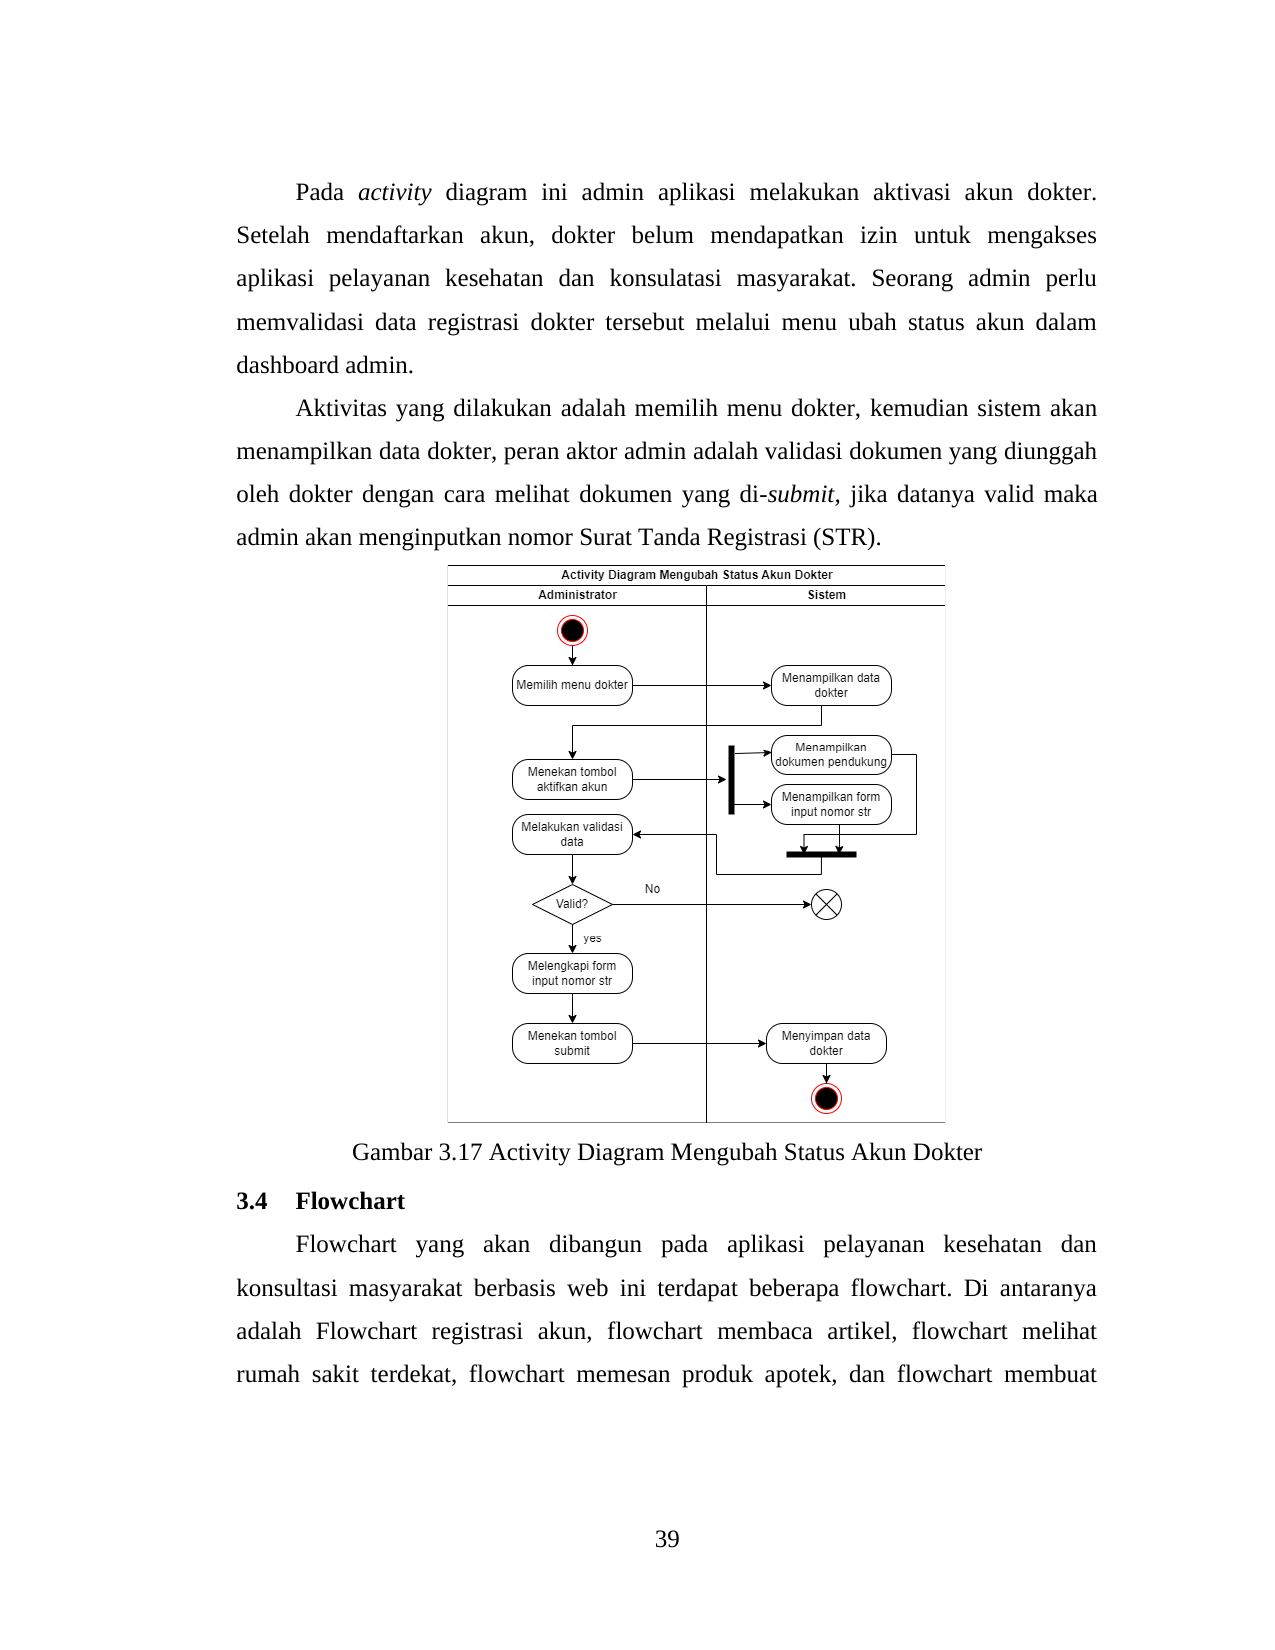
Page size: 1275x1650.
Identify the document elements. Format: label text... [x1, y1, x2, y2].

list Pada activity diagram ini admin aplikasi melakukan aktivasi akun dokter. Setelah mendaftarkan akun, dokter belum mendapatkan izin untuk mengakses aplikasi pelayanan kesehatan dan konsulatasi masyarakat. Seorang admin perlu memvalidasi data registrasi dokter tersebut melalui menu ubah status akun dalam dashboard admin. [236, 177, 1098, 378]
subtitle Flowchart [236, 1186, 1098, 1215]
text Gambar 3.17 Activity Diagram Mengubah Status Akun Dokter [236, 1137, 1098, 1166]
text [236, 1229, 1098, 1388]
list Aktivitas yang dilakukan adalah memilih menu dokter, kemudian sistem akan menampilkan data dokter, peran aktor admin adalah validasi dokumen yang diunggah oleh dokter dengan cara melihat dokumen yang di-submit, jika datanya valid maka admin akan menginputkan nomor Surat Tanda Registrasi (STR). [236, 393, 1098, 551]
picture [447, 565, 946, 1123]
